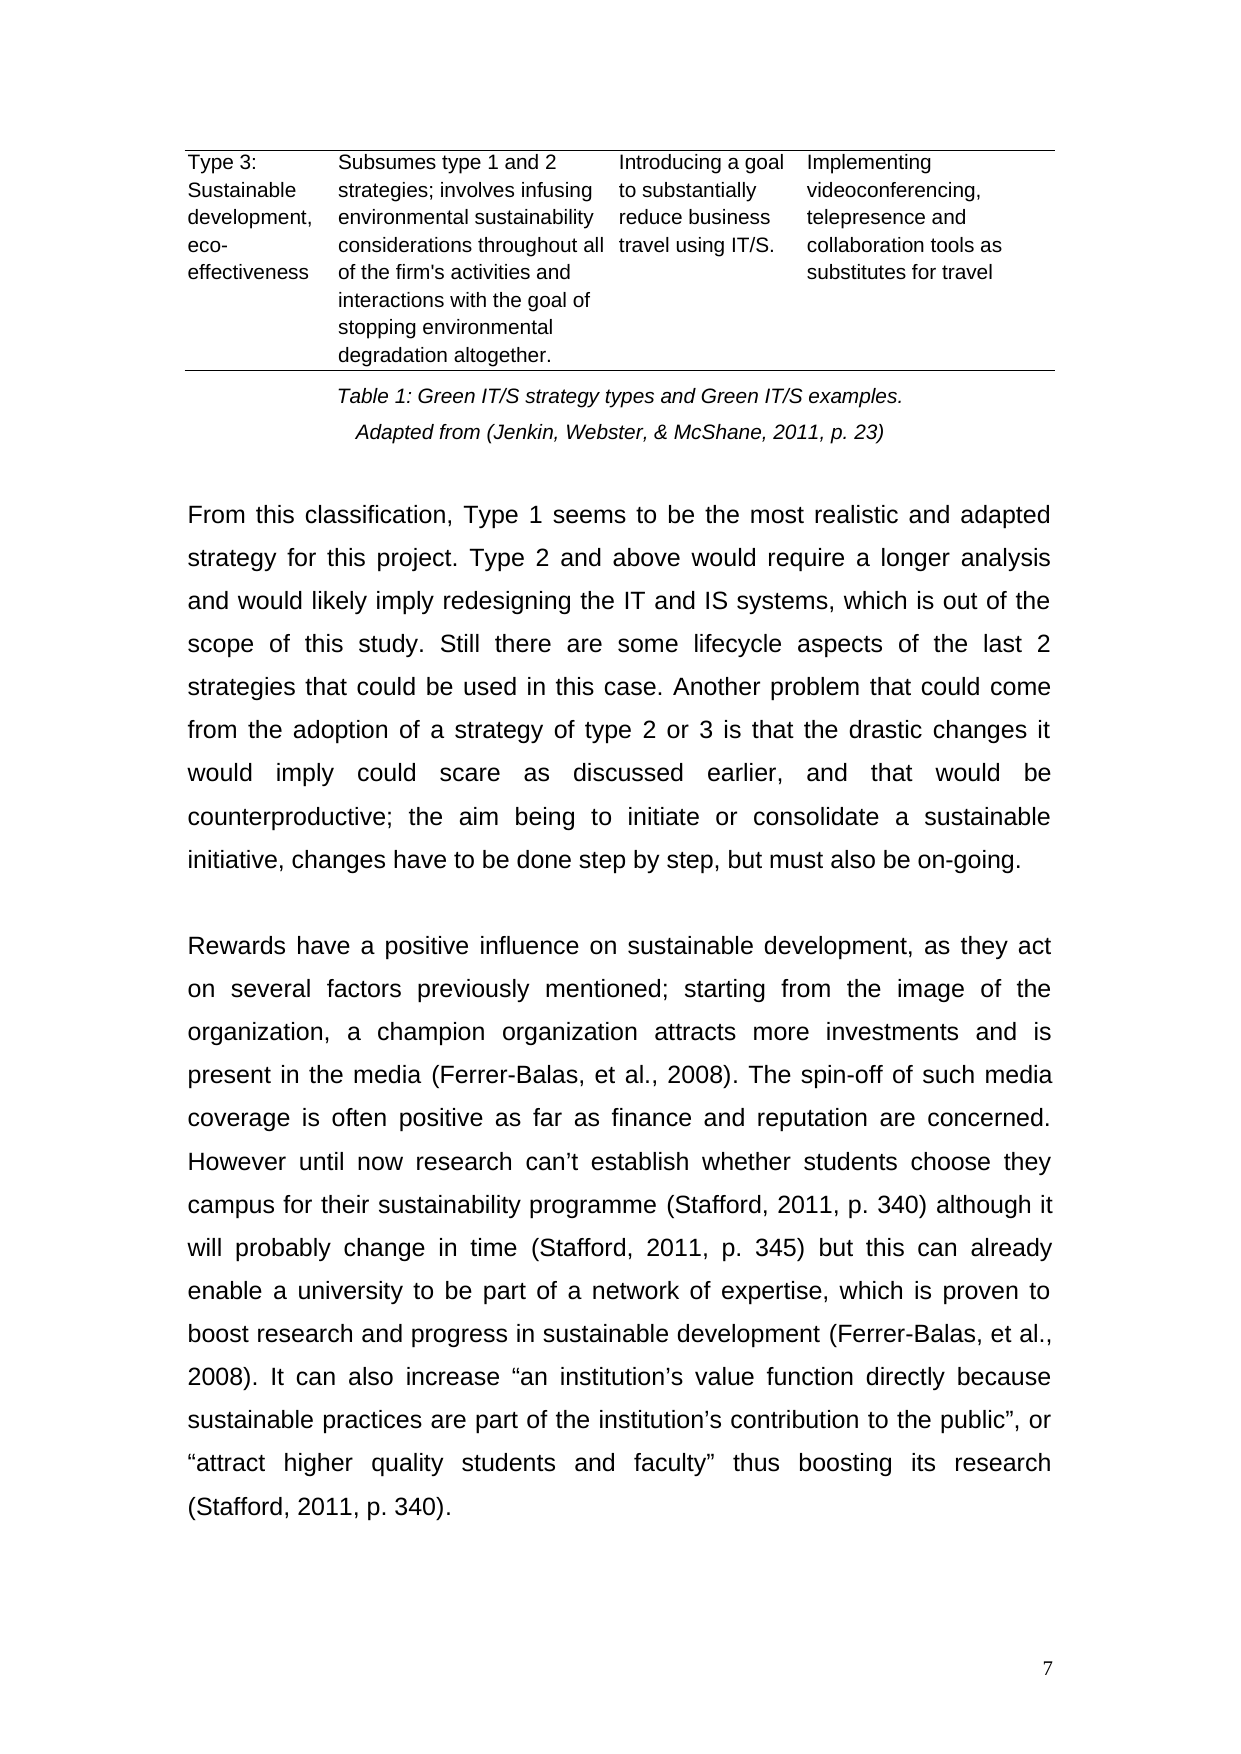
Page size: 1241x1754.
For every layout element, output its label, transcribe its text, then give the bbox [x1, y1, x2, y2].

text From this classification, Type 1 seems to be the most realistic and adapted strategy for this project. Type 2 and above would require a longer analysis and would likely imply redesigning the IT and IS systems, which is out of the scope of this study. Still there are some lifecycle aspects of the last 2 strategies that could be used in this case. Another problem that could come from the adoption of a strategy of type 2 or 3 is that the drastic changes it would imply could scare as discussed earlier, and that would be counterproductive; the aim being to initiate or consolidate a sustainable initiative, changes have to be done step by step, but must also be on-going. [187, 499, 1053, 873]
table_cell Implementing videoconferencing, telepresence and collaboration tools as substitutes for travel [804, 151, 1055, 370]
text Rewards have a positive influence on sustainable development, as they act on several factors previously mentioned; starting from the image of the organization, a champion organization attracts more investments and is present in the media . The spin-off of such media coverage is often positive as far as finance and reputation are concerned. However until now research can’t establish whether students choose they campus for their sustainability programme although it will probably change in time but this can already enable a university to be part of a network of expertise, which is proven to boost research and progress in sustainable development . It can also increase “an institution’s value function directly because sustainable practices are part of the institution’s contribution to the public”, or “attract higher quality students and faculty” thus boosting its research . [187, 931, 1053, 1520]
text Adapted from [187, 420, 1053, 444]
table_cell Introducing a goal to substantially reduce business travel using IT/S. [616, 151, 804, 370]
text Table 1: Green IT/S strategy types and Green IT/S examples. [187, 383, 1053, 407]
table_cell Subsumes type 1 and 2 strategies; involves infusing environmental sustainability considerations throughout all of the firm's activities and interactions with the goal of stopping environmental degradation altogether. [335, 151, 616, 370]
table_cell Type 3: Sustainable development, eco-effectiveness [185, 151, 335, 370]
